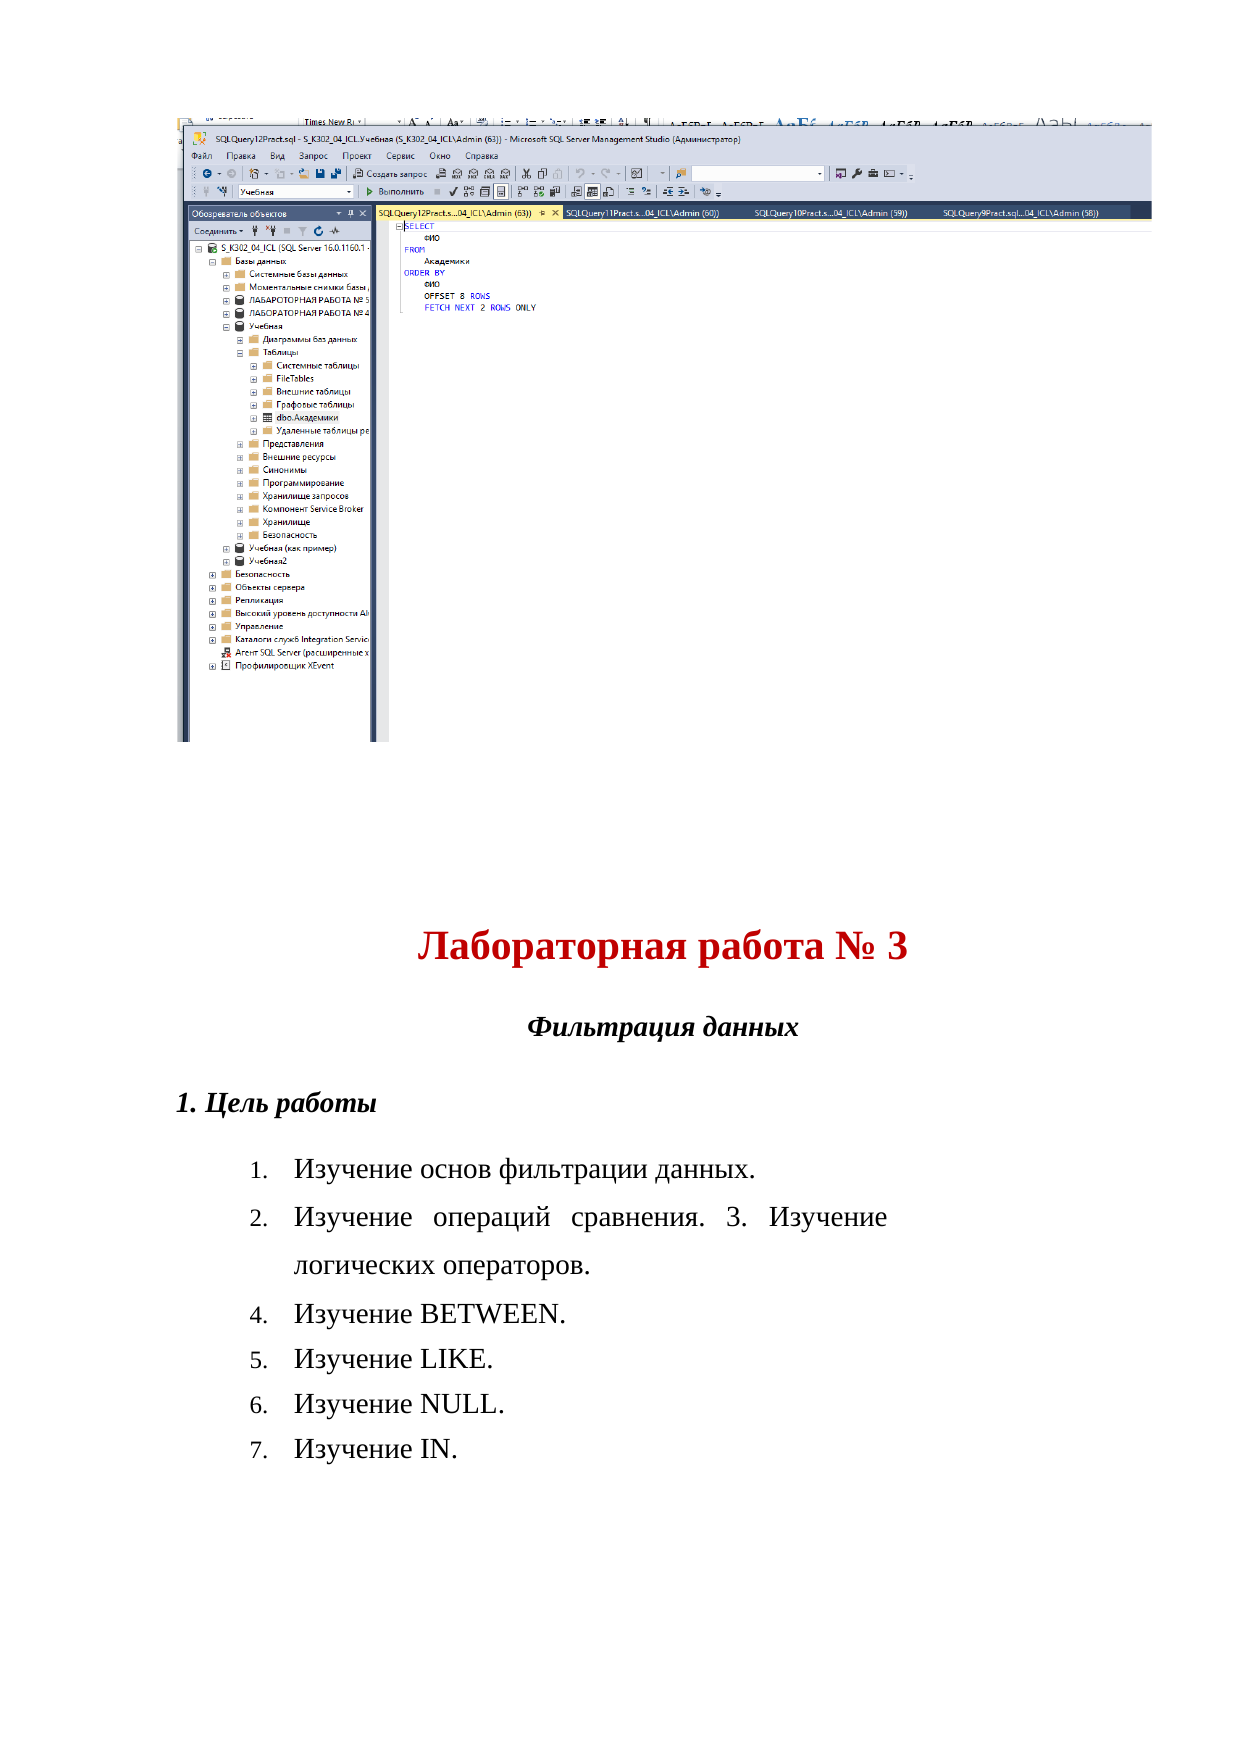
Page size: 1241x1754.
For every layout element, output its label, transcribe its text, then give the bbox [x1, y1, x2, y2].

list Изучение BETWEEN. [249, 1296, 1149, 1329]
subtitle 1. Цель работы [176, 1086, 1152, 1119]
subtitle Лабораторная работа № 3 [177, 920, 1149, 968]
subtitle Фильтрация данных [177, 1009, 1149, 1043]
list Изучение основ фильтрации данных. [249, 1151, 887, 1185]
list Изучение IN. [249, 1432, 1149, 1465]
list Изучение NULL. [249, 1386, 1149, 1420]
list Изучение операций сравнения. 3. Изучение логических операторов. [249, 1199, 887, 1281]
picture [177, 118, 1152, 742]
list Изучение LIKE. [249, 1341, 1149, 1374]
